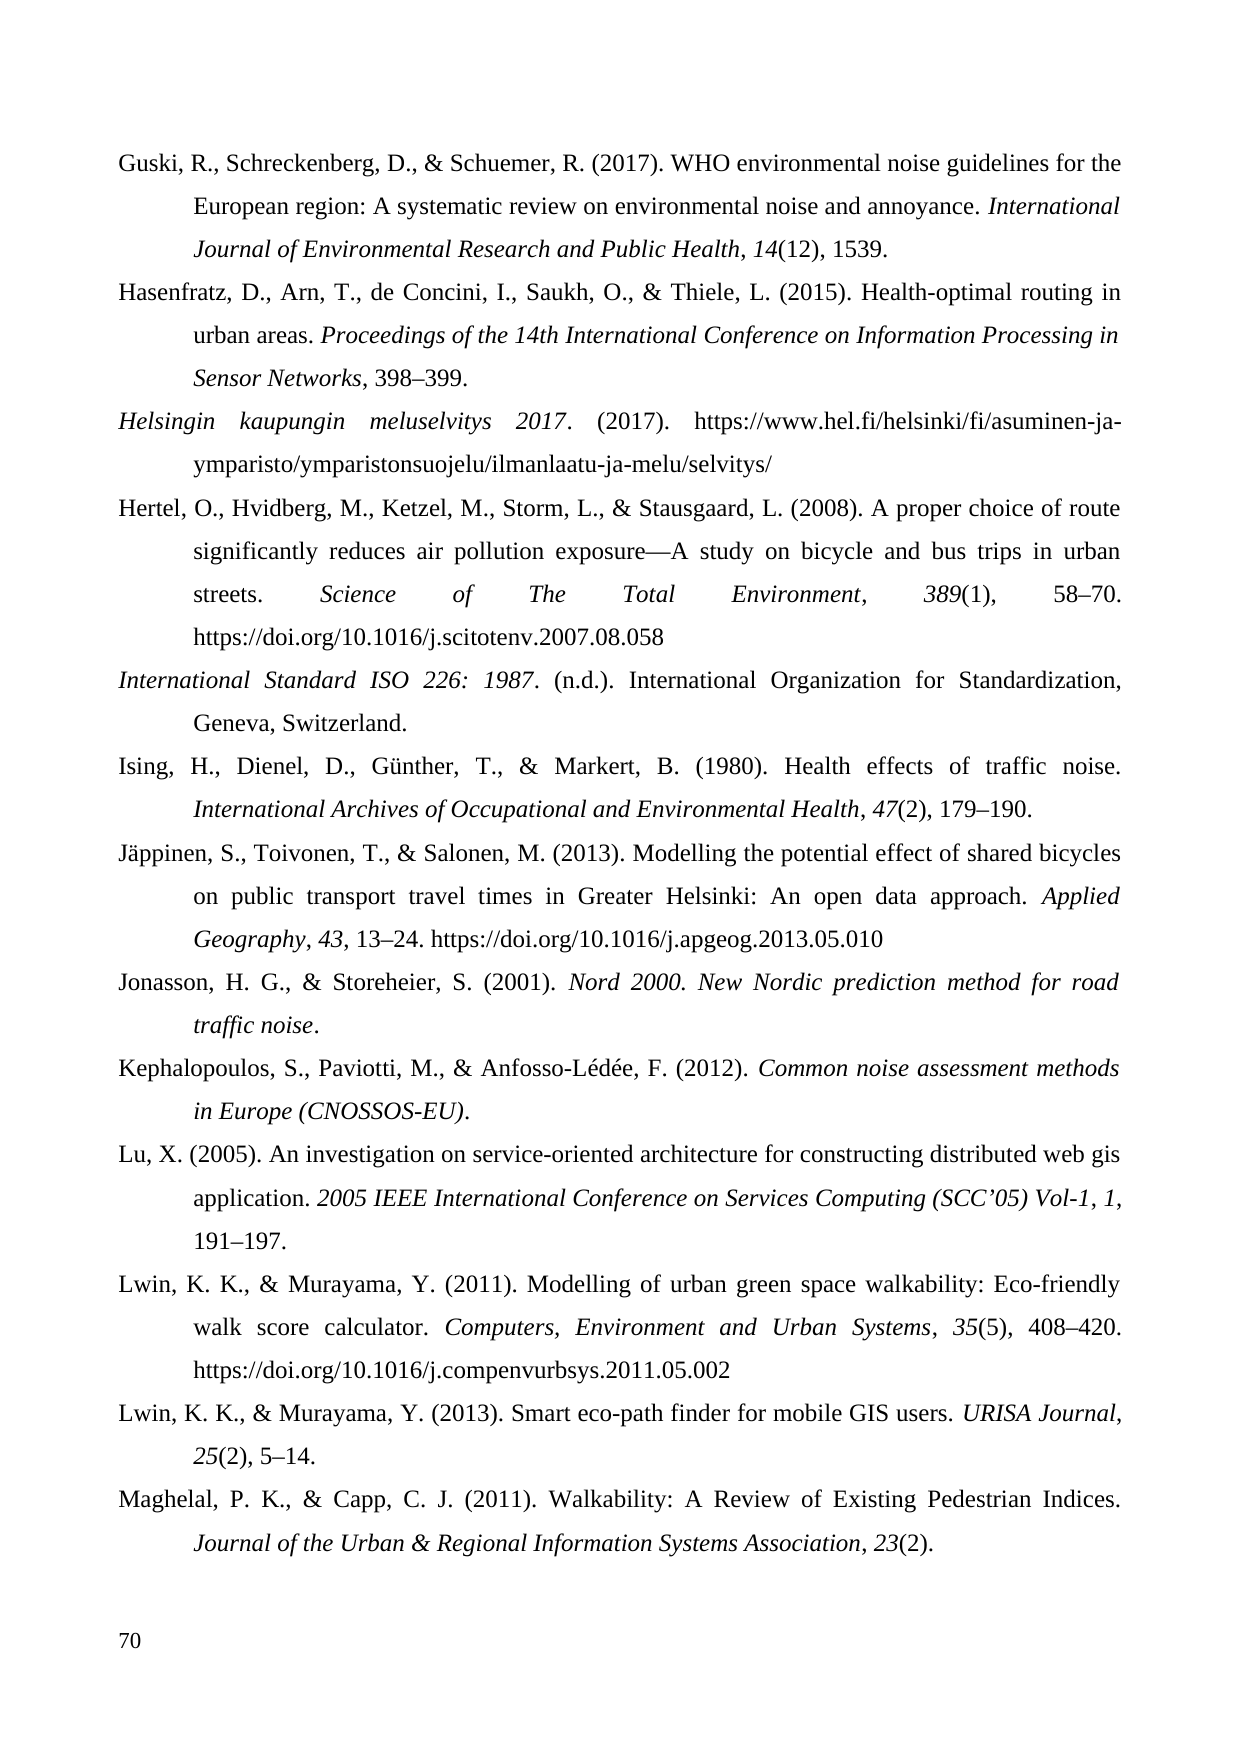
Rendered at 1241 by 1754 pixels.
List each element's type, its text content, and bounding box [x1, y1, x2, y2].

text Helsingin kaupungin meluselvitys 2017. (2017). https://www.hel.fi/helsinki/fi/asuminen-ja-ymparisto/ymparistonsuojelu/ilmanlaatu-ja-melu/selvitys/ [118, 406, 1122, 478]
text Hasenfratz, D., Arn, T., de Concini, I., Saukh, O., & Thiele, L. (2015). Health-optimal routing in urban areas. Proceedings of the 14th International Conference on Information Processing in Sensor Networks, 398–399. [118, 277, 1122, 392]
text Ising, H., Dienel, D., Günther, T., & Markert, B. (1980). Health effects of traffic noise. International Archives of Occupational and Environmental Health, 47(2), 179–190. [118, 751, 1122, 823]
text Jonasson, H. G., & Storeheier, S. (2001). Nord 2000. New Nordic prediction method for road traffic noise. [118, 967, 1122, 1039]
text Jäppinen, S., Toivonen, T., & Salonen, M. (2013). Modelling the potential effect of shared bicycles on public transport travel times in Greater Helsinki: An open data approach. Applied Geography, 43, 13–24. https://doi.org/10.1016/j.apgeog.2013.05.010 [118, 838, 1122, 953]
text Maghelal, P. K., & Capp, C. J. (2011). Walkability: A Review of Existing Pedestrian Indices. Journal of the Urban & Regional Information Systems Association, 23(2). [118, 1484, 1122, 1556]
text Lu, X. (2005). An investigation on service-oriented architecture for constructing distributed web gis application. 2005 IEEE International Conference on Services Computing (SCC’05) Vol-1, 1, 191–197. [118, 1139, 1122, 1254]
text Guski, R., Schreckenberg, D., & Schuemer, R. (2017). WHO environmental noise guidelines for the European region: A systematic review on environmental noise and annoyance. International Journal of Environmental Research and Public Health, 14(12), 1539. [118, 148, 1122, 263]
text Hertel, O., Hvidberg, M., Ketzel, M., Storm, L., & Stausgaard, L. (2008). A proper choice of route significantly reduces air pollution exposure—A study on bicycle and bus trips in urban streets. Science of The Total Environment, 389(1), 58–70. https://doi.org/10.1016/j.scitotenv.2007.08.058 [118, 493, 1122, 651]
text Lwin, K. K., & Murayama, Y. (2013). Smart eco-path finder for mobile GIS users. URISA Journal, 25(2), 5–14. [118, 1398, 1122, 1470]
text Lwin, K. K., & Murayama, Y. (2011). Modelling of urban green space walkability: Eco-friendly walk score calculator. Computers, Environment and Urban Systems, 35(5), 408–420. https://doi.org/10.1016/j.compenvurbsys.2011.05.002 [118, 1269, 1122, 1384]
text International Standard ISO 226: 1987. (n.d.). International Organization for Standardization, Geneva, Switzerland. [118, 665, 1122, 737]
text Kephalopoulos, S., Paviotti, M., & Anfosso-Lédée, F. (2012). Common noise assessment methods in Europe (CNOSSOS-EU). [118, 1053, 1122, 1125]
